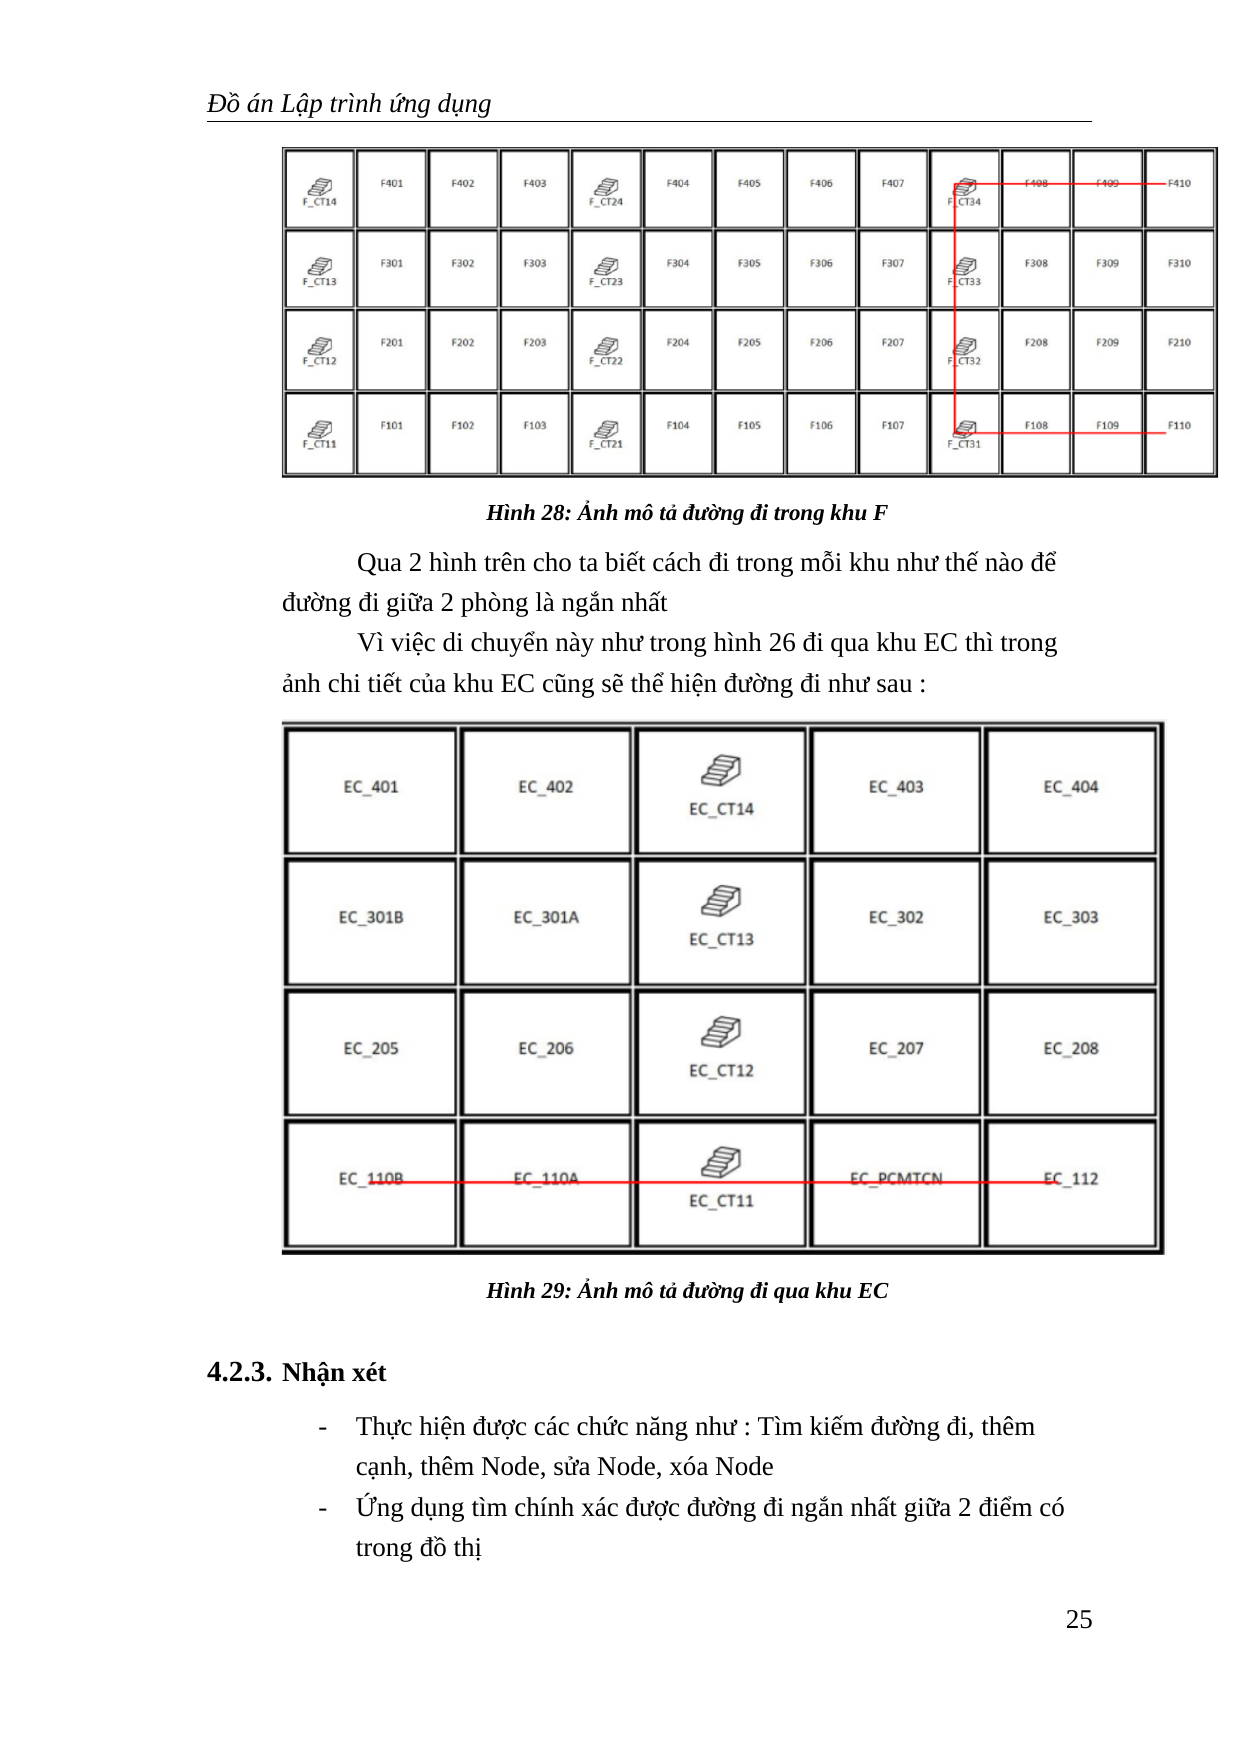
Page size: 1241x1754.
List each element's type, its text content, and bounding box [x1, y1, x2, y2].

subtitle Nhận xét [207, 1354, 1092, 1388]
picture [281, 719, 1167, 1255]
list Ứng dụng tìm chính xác được đường đi ngắn nhất giữa 2 điểm có trong đồ thị [318, 1491, 1092, 1562]
picture [281, 147, 1219, 478]
text Hình 29: Ảnh mô tả đường đi qua khu EC [207, 1277, 1092, 1334]
list Vì việc di chuyển này như trong hình 26 đi qua khu EC thì trong ảnh chi tiết của khu EC cũng sẽ thể hiện đường đi như sau : [282, 626, 1092, 698]
list Qua 2 hình trên cho ta biết cách đi trong mỗi khu như thế nào để đường đi giữa 2 phòng là ngắn nhất [282, 546, 1092, 617]
text Hình 28: Ảnh mô tả đường đi trong khu F [207, 499, 1092, 525]
list Thực hiện được các chức năng như : Tìm kiếm đường đi, thêm cạnh, thêm Node, sửa Node, xóa Node [318, 1410, 1092, 1482]
